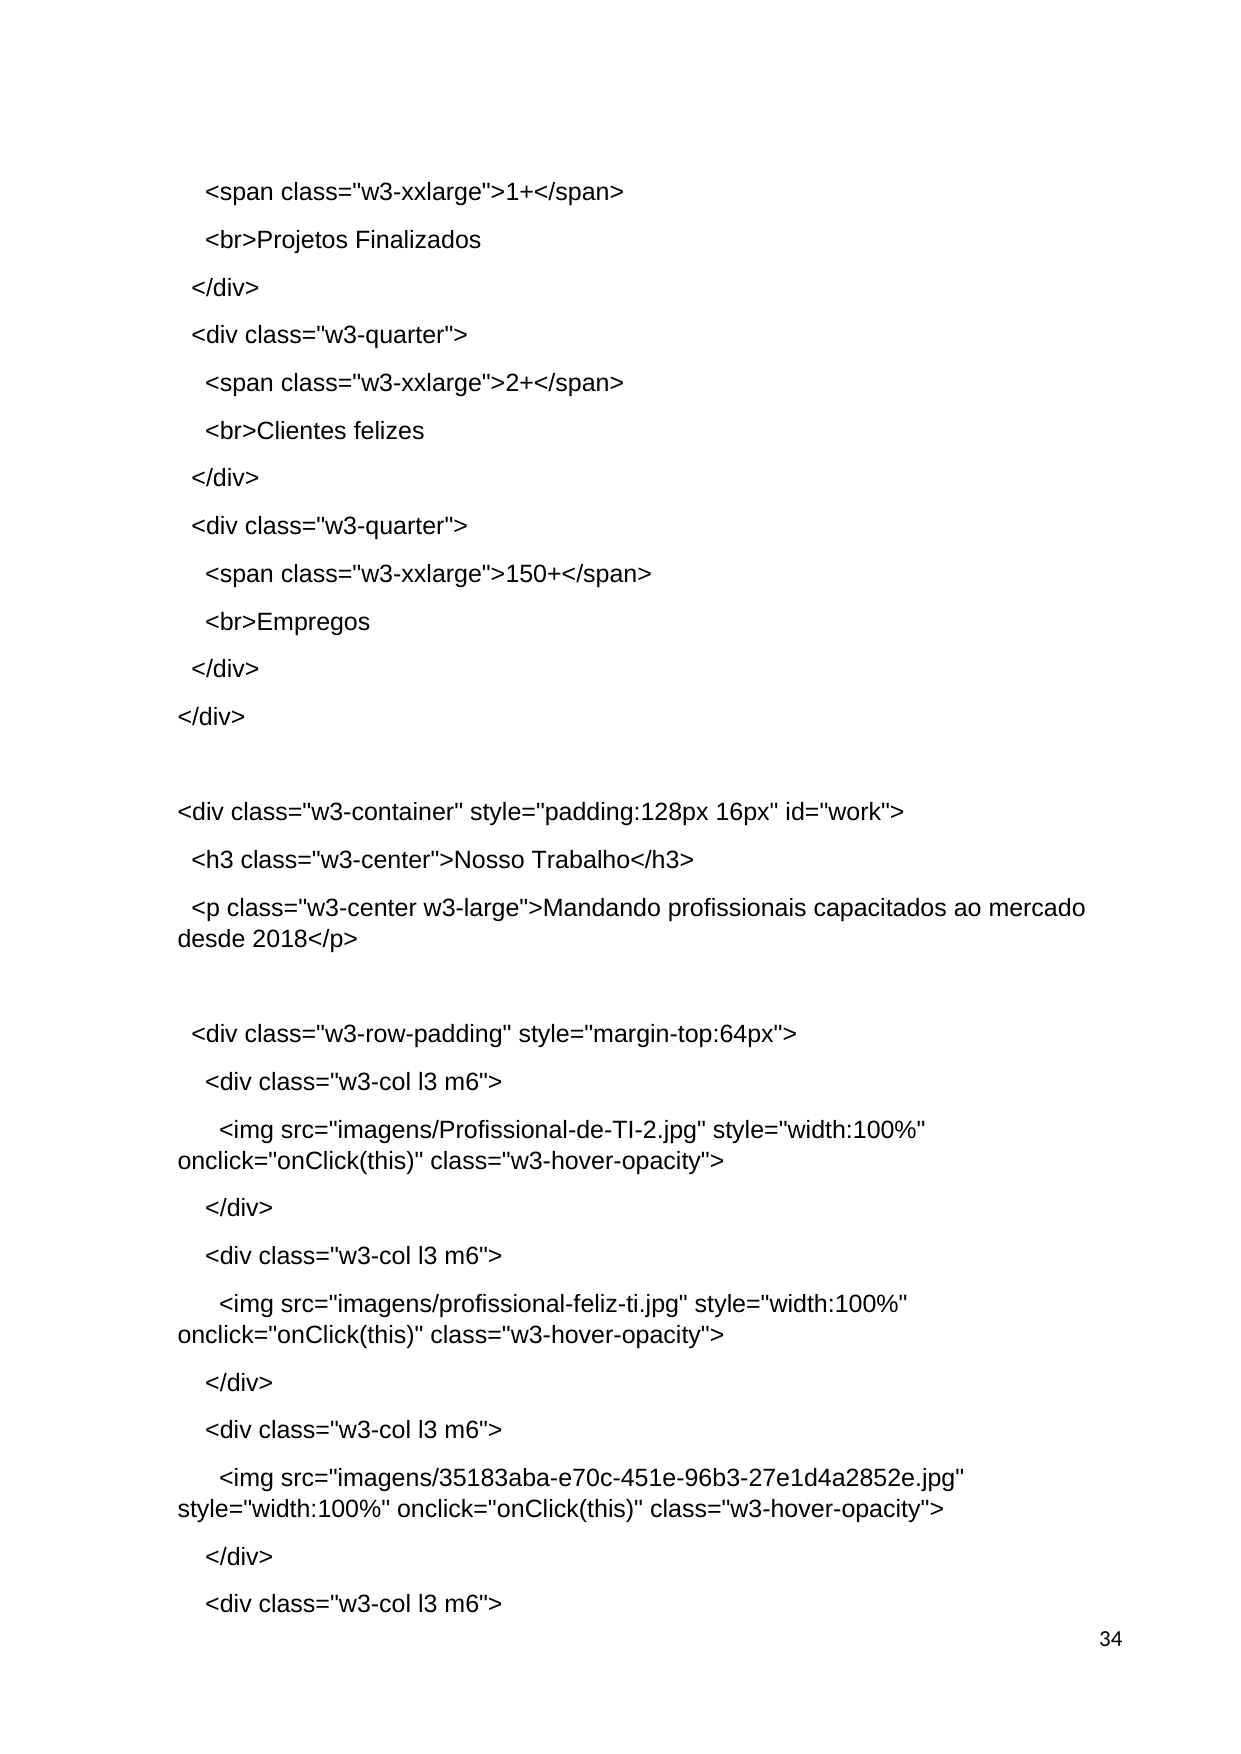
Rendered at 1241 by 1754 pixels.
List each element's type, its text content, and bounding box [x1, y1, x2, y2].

text <span class="w3-xxlarge">150+</span> [177, 559, 1122, 588]
text <span class="w3-xxlarge">2+</span> [177, 368, 1122, 397]
text <br>Clientes felizes [177, 416, 1122, 444]
text <div class="w3-container" style="padding:128px 16px" id="work"> [177, 797, 1122, 826]
text <img src="imagens/Profissional-de-TI-2.jpg" style="width:100%" onclick="onClick(this)" class="w3-hover-opacity"> [177, 1115, 1122, 1174]
text <div class="w3-quarter"> [177, 320, 1122, 349]
text <div class="w3-col l3 m6"> [177, 1241, 1122, 1270]
text <br>Empregos [177, 607, 1122, 635]
text <div class="w3-col l3 m6"> [177, 1415, 1122, 1444]
text </div> [177, 654, 1122, 683]
text </div> [177, 273, 1122, 301]
text <div class="w3-col l3 m6"> [177, 1589, 1122, 1618]
text <p class="w3-center w3-large">Mandando profissionais capacitados ao mercado desde 2018</p> [177, 893, 1122, 953]
text <img src="imagens/profissional-feliz-ti.jpg" style="width:100%" onclick="onClick(this)" class="w3-hover-opacity"> [177, 1289, 1122, 1349]
text </div> [177, 463, 1122, 492]
text <br>Projetos Finalizados [177, 225, 1122, 254]
text </div> [177, 1368, 1122, 1396]
text </div> [177, 1542, 1122, 1571]
text </div> [177, 702, 1122, 731]
text <div class="w3-col l3 m6"> [177, 1067, 1122, 1096]
text <h3 class="w3-center">Nosso Trabalho</h3> [177, 845, 1122, 874]
text <div class="w3-row-padding" style="margin-top:64px"> [177, 1019, 1122, 1048]
text <div class="w3-quarter"> [177, 511, 1122, 540]
text <span class="w3-xxlarge">1+</span> [177, 177, 1122, 206]
text <img src="imagens/35183aba-e70c-451e-96b3-27e1d4a2852e.jpg" style="width:100%" onclick="onClick(this)" class="w3-hover-opacity"> [177, 1463, 1122, 1523]
text </div> [177, 1193, 1122, 1222]
